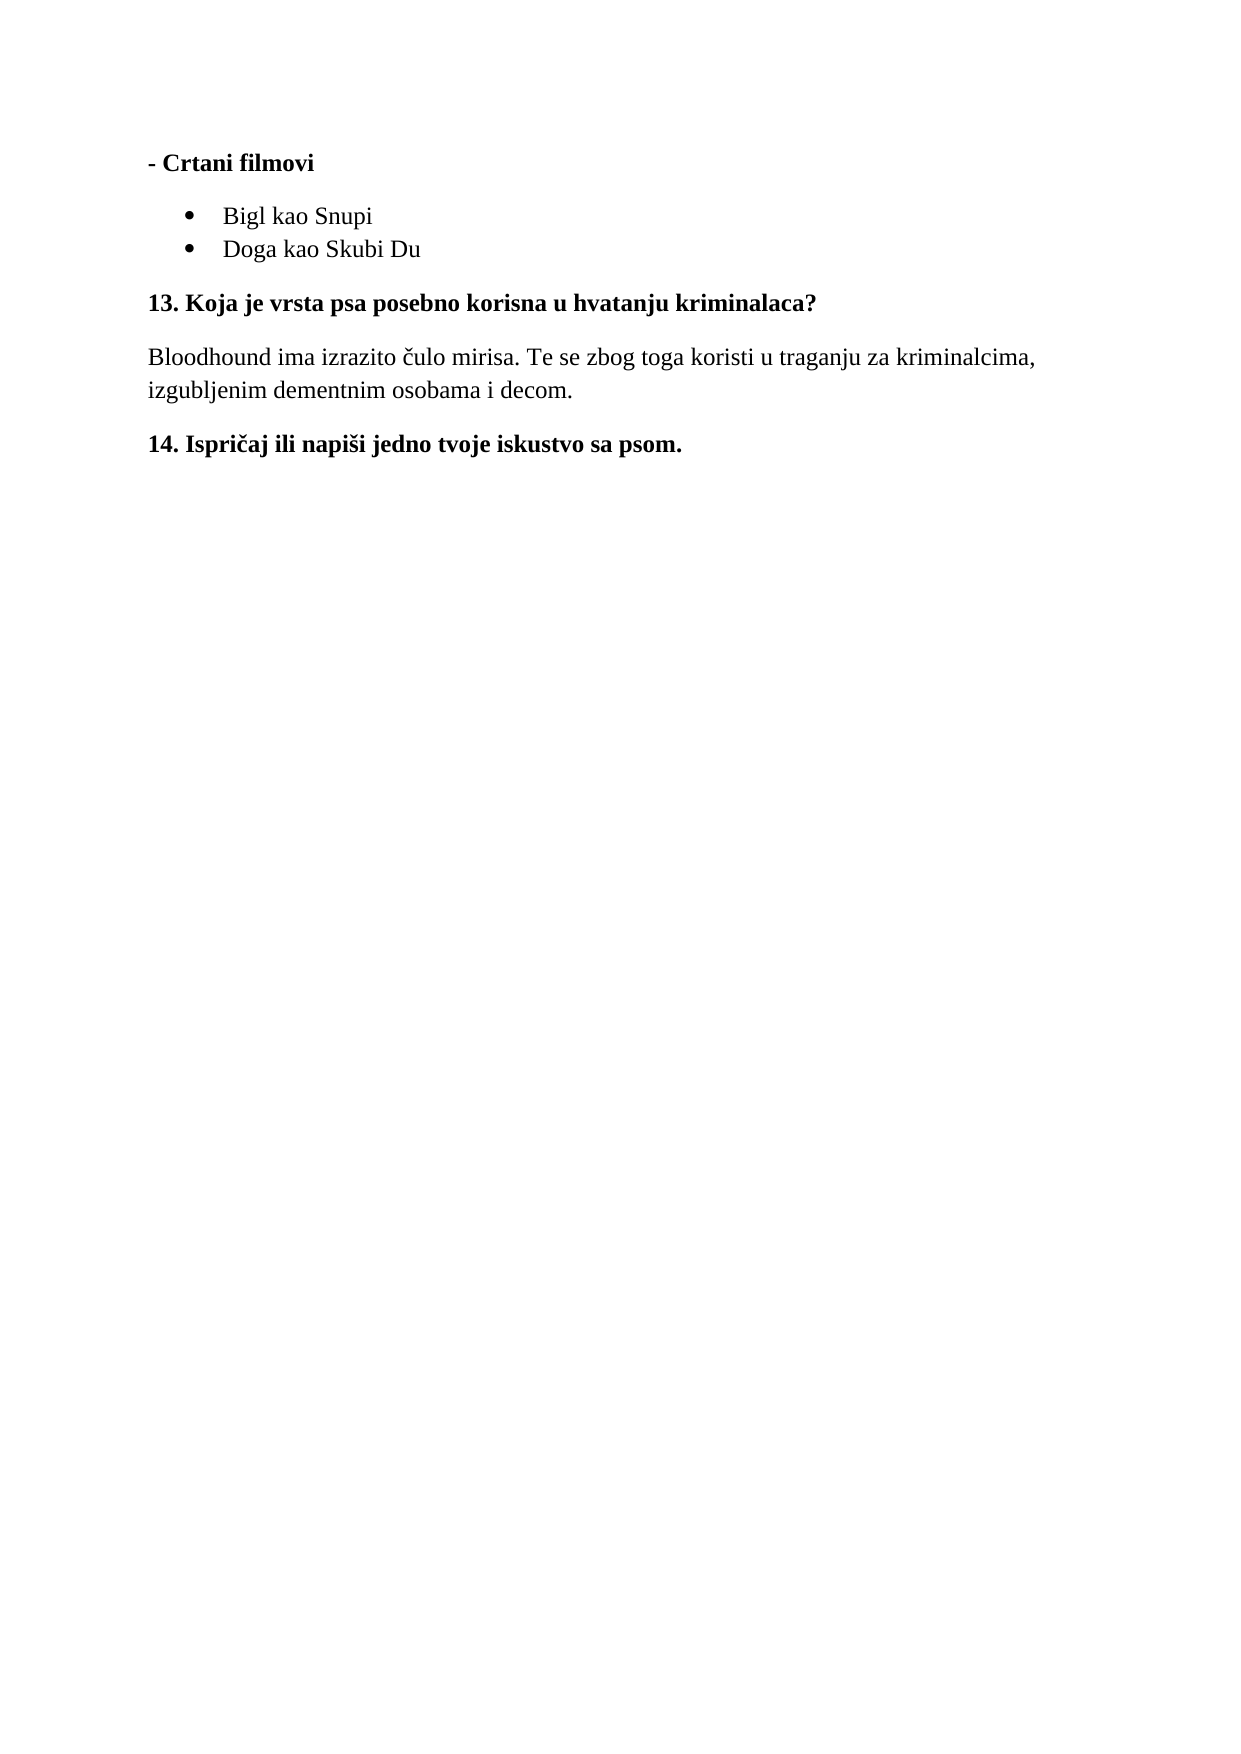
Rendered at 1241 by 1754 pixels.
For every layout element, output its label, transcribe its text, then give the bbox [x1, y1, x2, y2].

text - Crtani filmovi [148, 148, 1093, 176]
text Bloodhound ima izrazito čulo mirisa. Te se zbog toga koristi u traganju za kriminalcima, izgubljenim dementnim osobama i decom. [148, 342, 1093, 404]
text 14. Ispričaj ili napiši jedno tvoje iskustvo sa psom. [148, 429, 1093, 458]
text 13. Koja je vrsta psa posebno korisna u hvatanju kriminalaca? [148, 288, 1093, 317]
list Bigl kao Snupi [185, 201, 1093, 230]
list Doga kao Skubi Du [185, 234, 1093, 263]
